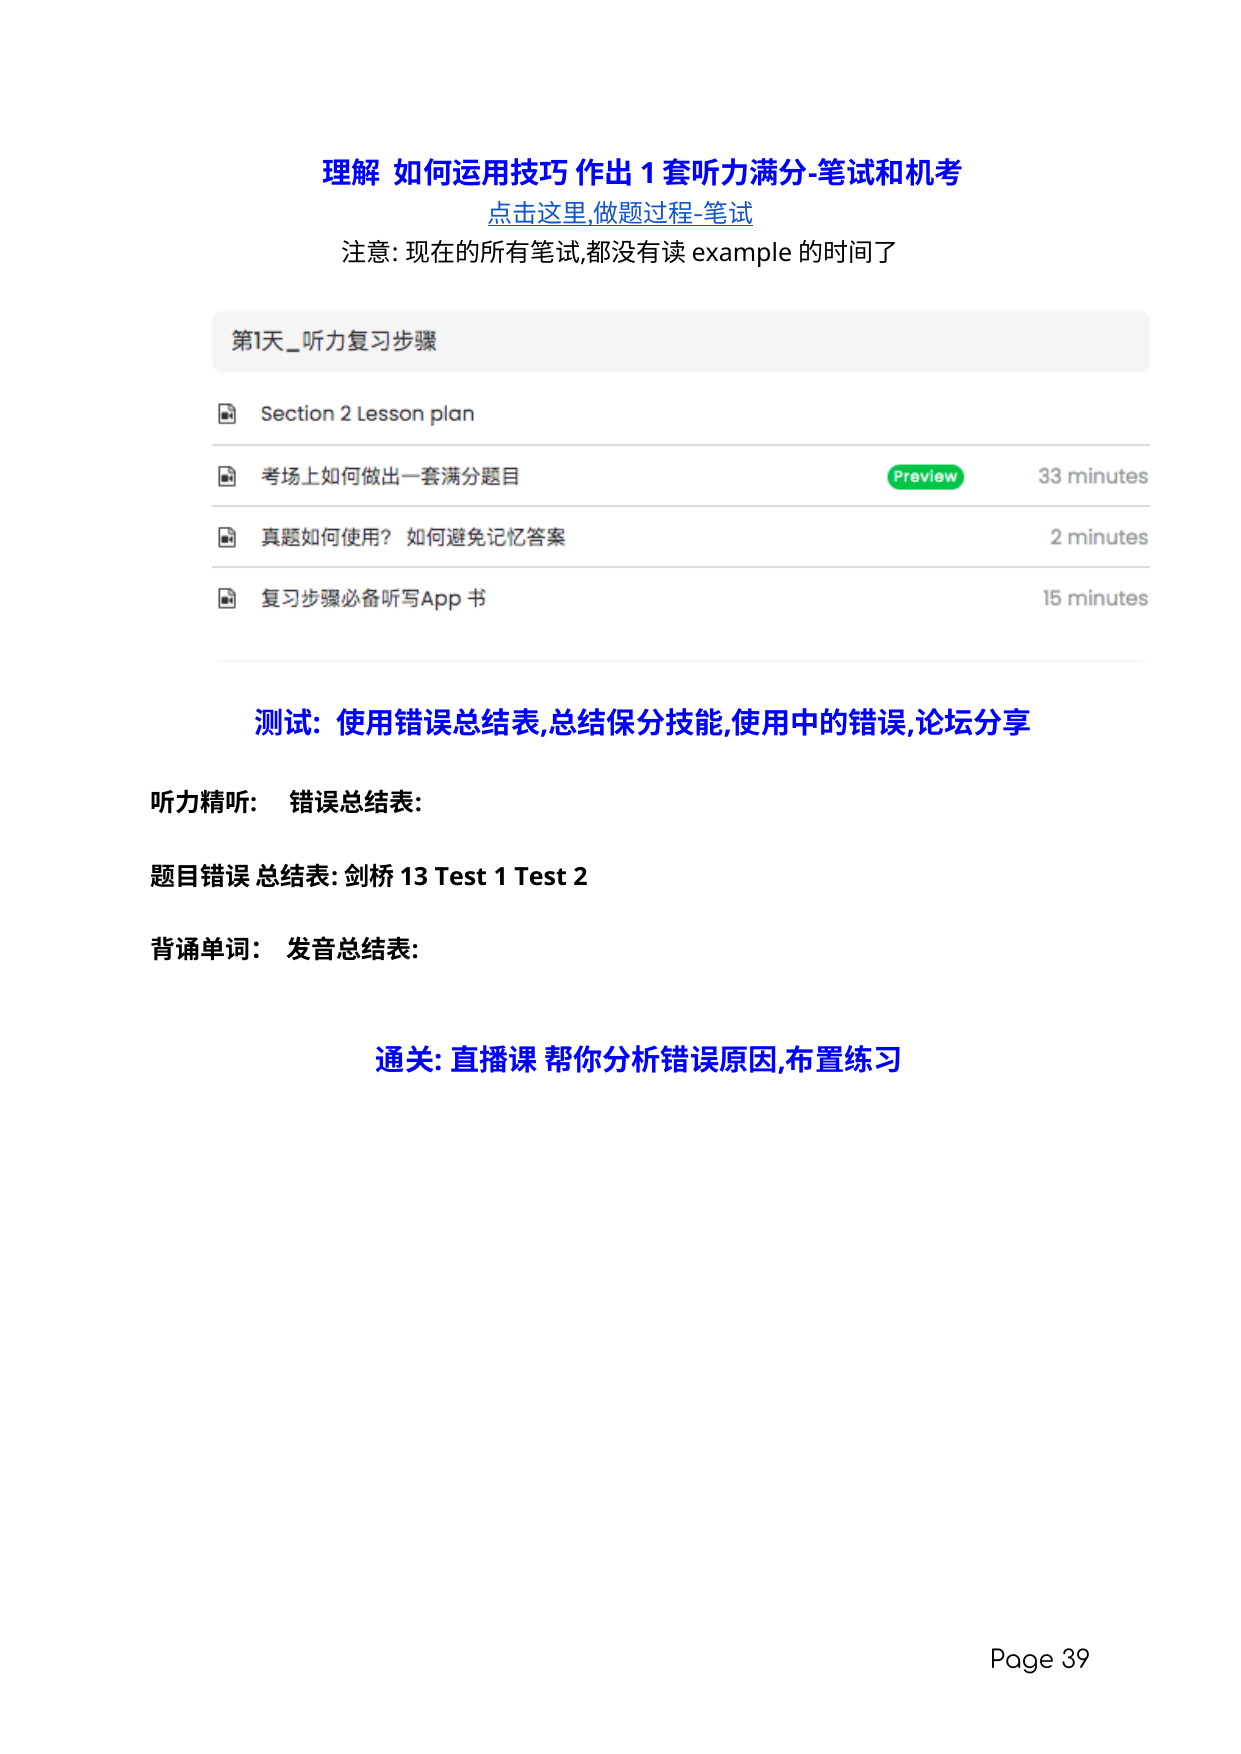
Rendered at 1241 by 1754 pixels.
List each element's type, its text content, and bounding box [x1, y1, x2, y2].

text 背诵单词： 发音总结表: [150, 930, 1090, 966]
picture [150, 274, 1241, 662]
text 点击这里,做题过程-笔试 [150, 201, 1090, 229]
text 听力精听: 错误总结表: [150, 782, 1090, 818]
text 注意: 现在的所有笔试,都没有读example 的时间了 [150, 233, 1090, 269]
text 题目错误 总结表: 剑桥13 Test 1 Test 2 [150, 856, 1090, 892]
subtitle 通关: 直播课 帮你分析错误原因,布置练习 [187, 1037, 1090, 1079]
subtitle 测试: 使用错误总结表,总结保分技能,使用中的错误,论坛分享 [187, 699, 1090, 742]
subtitle 理解 如何运用技巧 作出1套听力满分-笔试和机考 [187, 150, 1090, 192]
